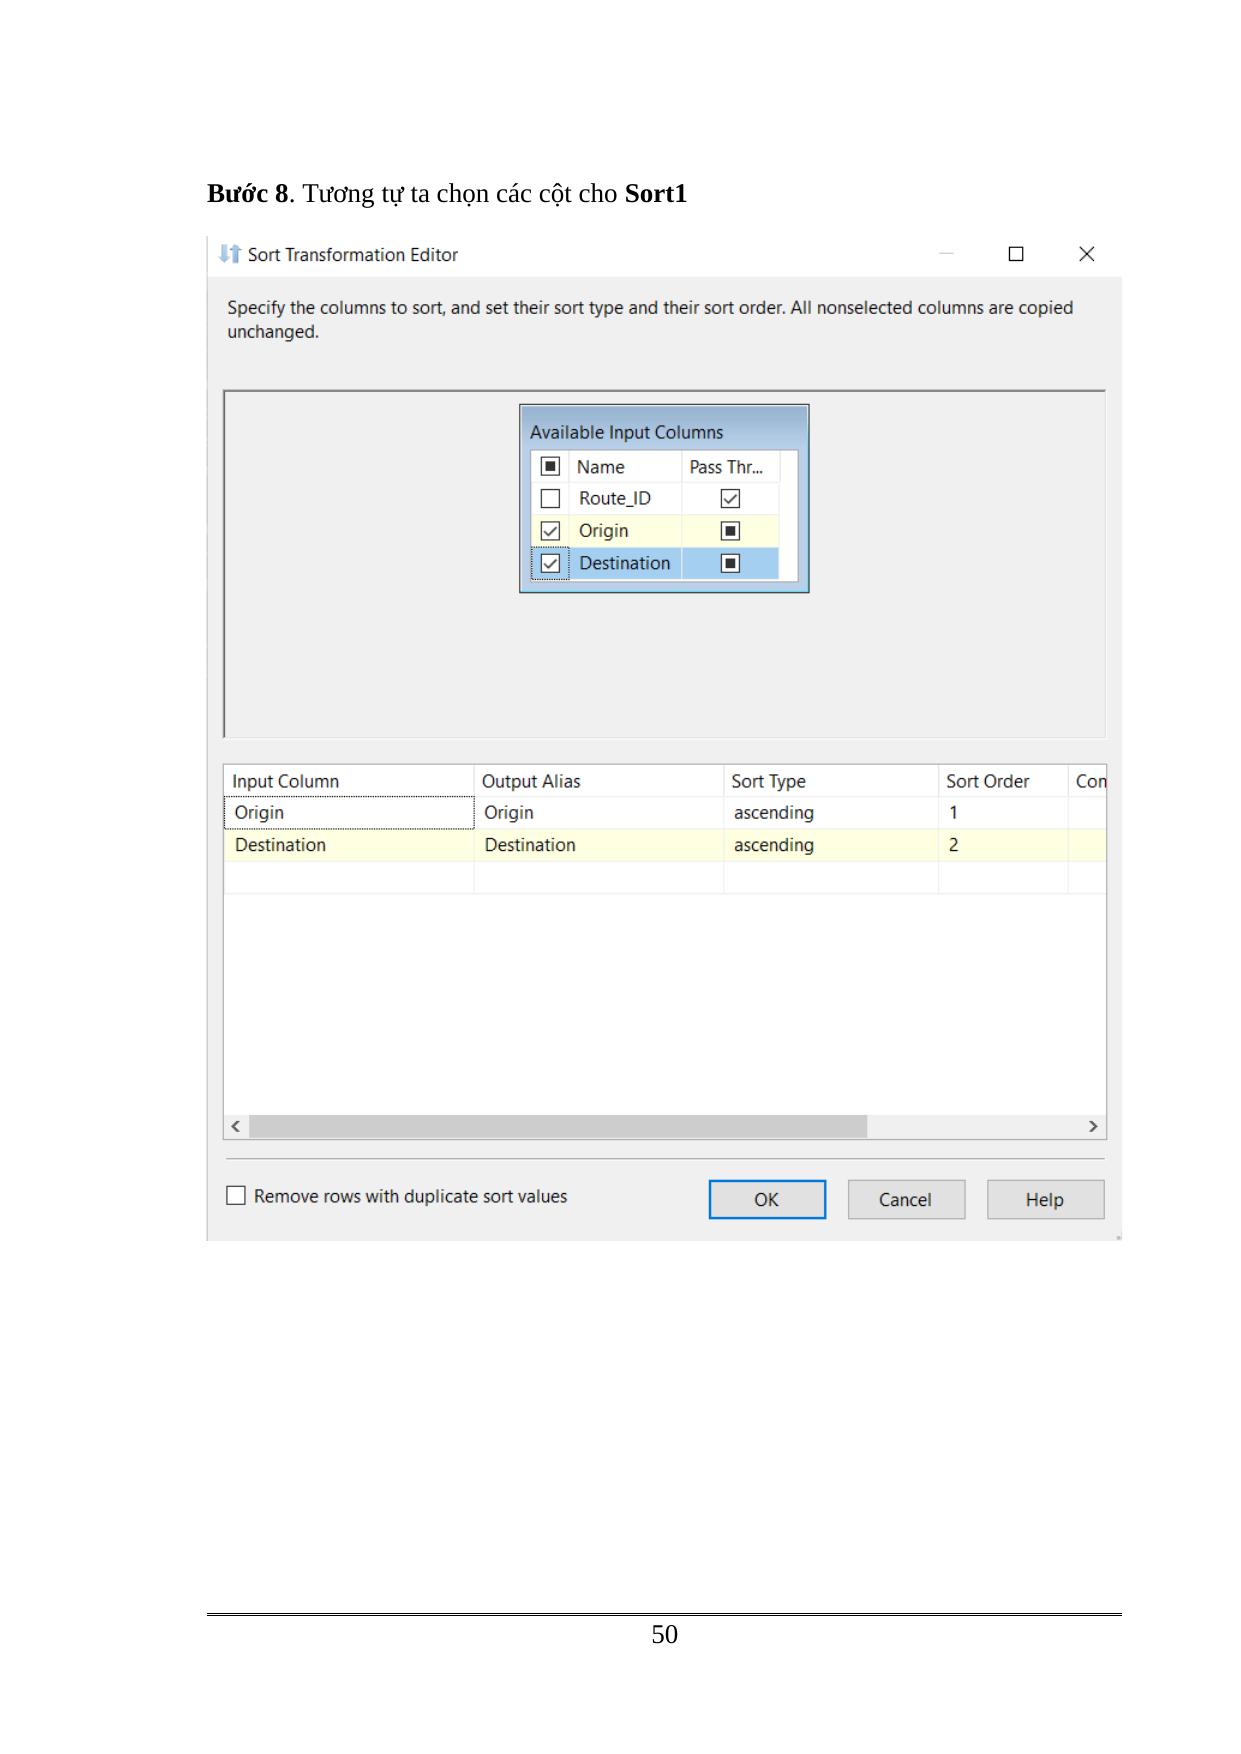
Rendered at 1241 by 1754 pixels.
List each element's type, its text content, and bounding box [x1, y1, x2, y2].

text Bước 8. Tương tự ta chọn các cột cho Sort1 [207, 177, 1122, 208]
picture [206, 236, 1123, 1241]
